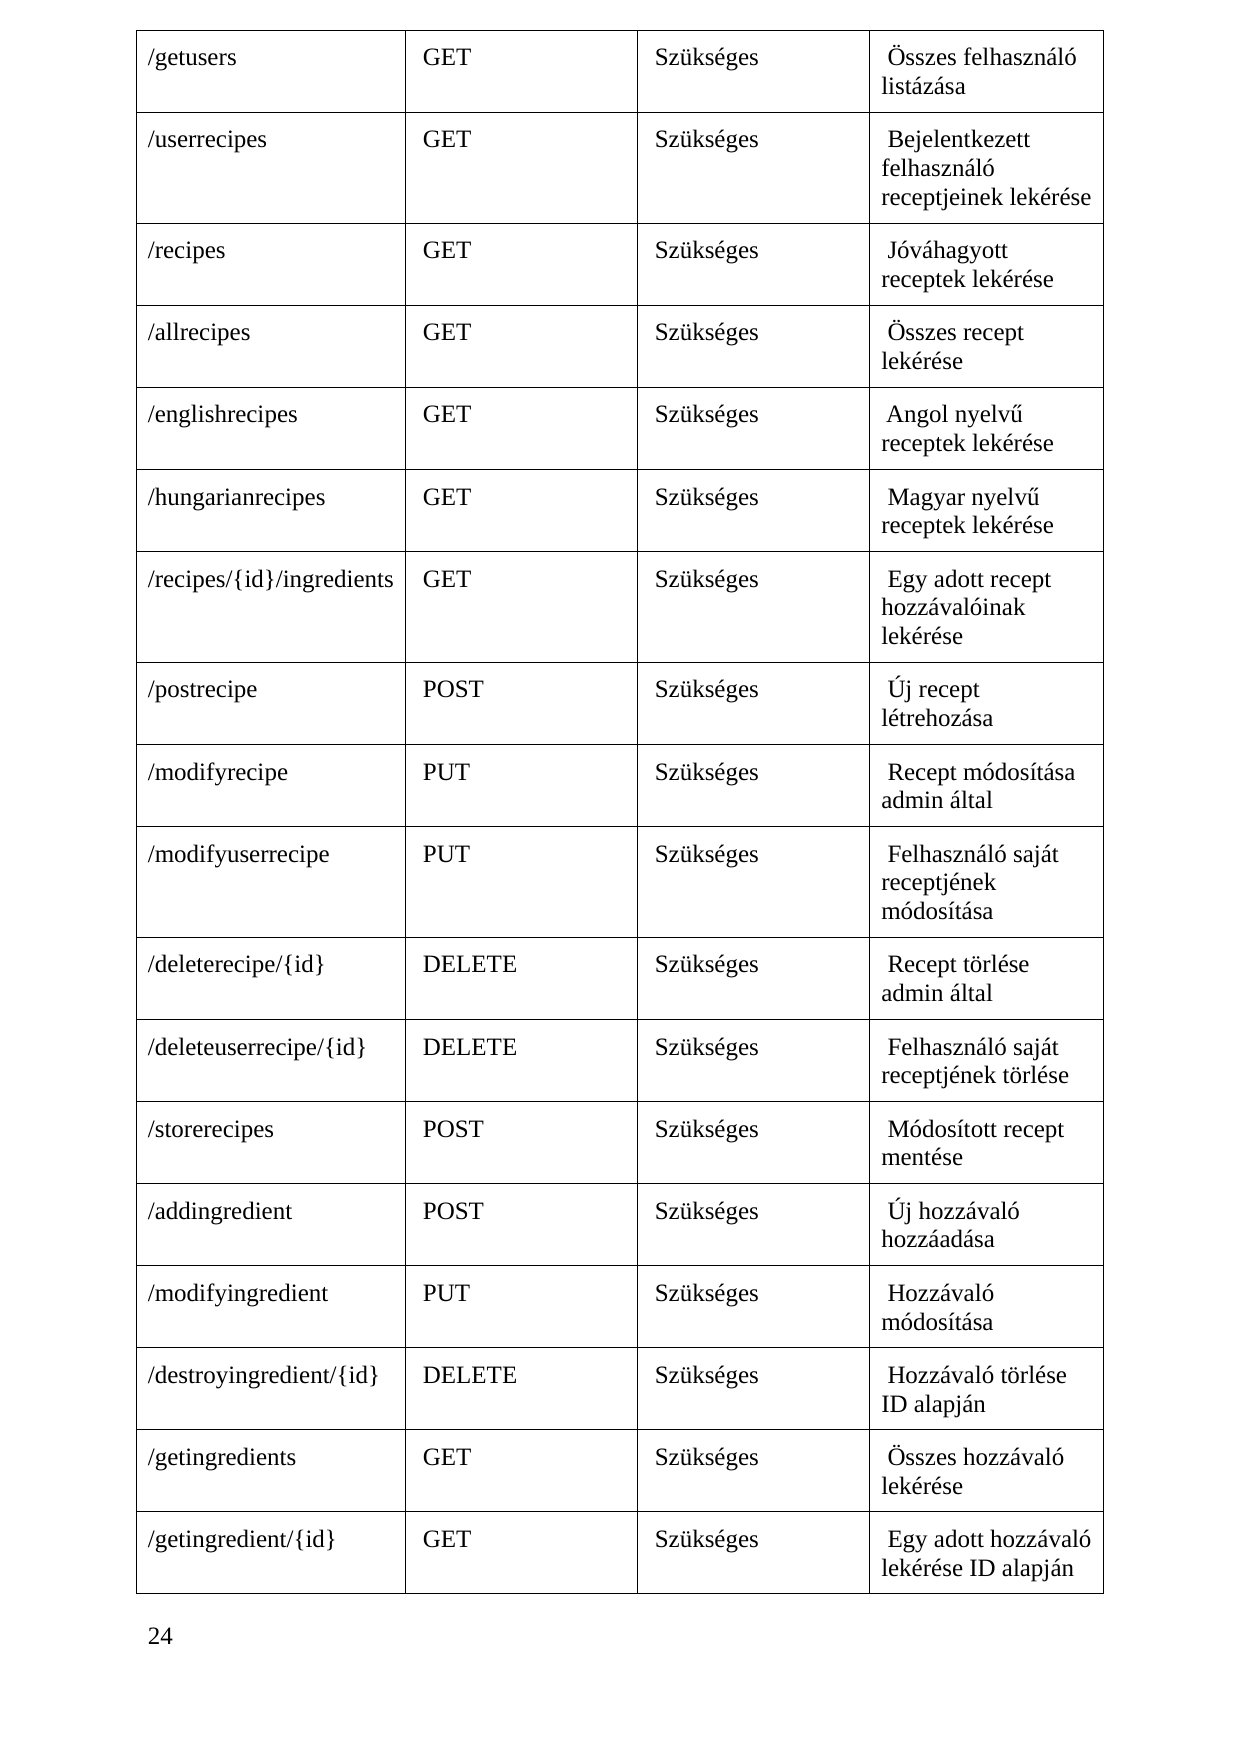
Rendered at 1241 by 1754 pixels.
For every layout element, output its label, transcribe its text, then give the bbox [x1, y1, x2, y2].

table_cell GET [406, 306, 637, 387]
table_cell /getusers [137, 31, 405, 112]
table_cell Szükséges [638, 1266, 869, 1347]
table_cell /deleteuserrecipe/{id} [137, 1020, 405, 1101]
table_cell DELETE [406, 938, 637, 1019]
table_cell Szükséges [638, 113, 869, 222]
table_cell Egy adott recept hozzávalóinak lekérése [870, 552, 1103, 662]
table_cell Szükséges [638, 224, 869, 304]
table_cell Szükséges [638, 1184, 869, 1265]
table_cell Szükséges [638, 1430, 869, 1511]
table_cell /userrecipes [137, 113, 405, 222]
table_cell Szükséges [638, 31, 869, 112]
table_cell GET [406, 1430, 637, 1511]
table_cell /hungarianrecipes [137, 470, 405, 551]
table_cell GET [406, 388, 637, 469]
table_cell /deleterecipe/{id} [137, 938, 405, 1019]
table_cell Szükséges [638, 470, 869, 551]
table_cell GET [406, 470, 637, 551]
table_cell /modifyingredient [137, 1266, 405, 1347]
table_cell Hozzávaló törlése ID alapján [870, 1348, 1103, 1429]
table_cell GET [406, 1512, 637, 1593]
table_cell /recipes/{id}/ingredients [137, 552, 405, 662]
table_cell DELETE [406, 1348, 637, 1429]
table_cell GET [406, 113, 637, 222]
table_cell Jóváhagyott receptek lekérése [870, 224, 1103, 304]
table_cell Szükséges [638, 552, 869, 662]
table_cell /storerecipes [137, 1102, 405, 1183]
table_cell Angol nyelvű receptek lekérése [870, 388, 1103, 469]
table_cell Felhasználó saját receptjének törlése [870, 1020, 1103, 1101]
table_cell Magyar nyelvű receptek lekérése [870, 470, 1103, 551]
table_cell Recept módosítása admin által [870, 745, 1103, 826]
table_cell /getingredients [137, 1430, 405, 1511]
table_cell /recipes [137, 224, 405, 304]
table_cell /addingredient [137, 1184, 405, 1265]
table_cell Szükséges [638, 388, 869, 469]
table_cell PUT [406, 745, 637, 826]
table_cell GET [406, 224, 637, 304]
table_cell Szükséges [638, 663, 869, 744]
table_cell Szükséges [638, 1512, 869, 1593]
table_cell Szükséges [638, 938, 869, 1019]
table_cell Egy adott hozzávaló lekérése ID alapján [870, 1512, 1103, 1593]
table_cell GET [406, 552, 637, 662]
table_cell Szükséges [638, 306, 869, 387]
table_cell /modifyuserrecipe [137, 827, 405, 937]
table_cell Hozzávaló módosítása [870, 1266, 1103, 1347]
table_cell Összes recept lekérése [870, 306, 1103, 387]
table_cell /englishrecipes [137, 388, 405, 469]
table_cell /allrecipes [137, 306, 405, 387]
table_cell PUT [406, 1266, 637, 1347]
table_cell POST [406, 663, 637, 744]
table_cell Felhasználó saját receptjének módosítása [870, 827, 1103, 937]
table_cell /postrecipe [137, 663, 405, 744]
table_cell Szükséges [638, 1102, 869, 1183]
table_cell Recept törlése admin által [870, 938, 1103, 1019]
table_cell Szükséges [638, 745, 869, 826]
table_cell /destroyingredient/{id} [137, 1348, 405, 1429]
table_cell Szükséges [638, 1348, 869, 1429]
table_cell Összes felhasználó listázása [870, 31, 1103, 112]
table_cell DELETE [406, 1020, 637, 1101]
table_cell POST [406, 1102, 637, 1183]
table_cell /modifyrecipe [137, 745, 405, 826]
table_cell PUT [406, 827, 637, 937]
table_cell Bejelentkezett felhasználó receptjeinek lekérése [870, 113, 1103, 222]
table_cell Szükséges [638, 1020, 869, 1101]
table_cell POST [406, 1184, 637, 1265]
table_cell Új recept létrehozása [870, 663, 1103, 744]
table_cell GET [406, 31, 637, 112]
table_cell Módosított recept mentése [870, 1102, 1103, 1183]
table_cell Szükséges [638, 827, 869, 937]
table_cell Új hozzávaló hozzáadása [870, 1184, 1103, 1265]
table_cell /getingredient/{id} [137, 1512, 405, 1593]
table_cell Összes hozzávaló lekérése [870, 1430, 1103, 1511]
